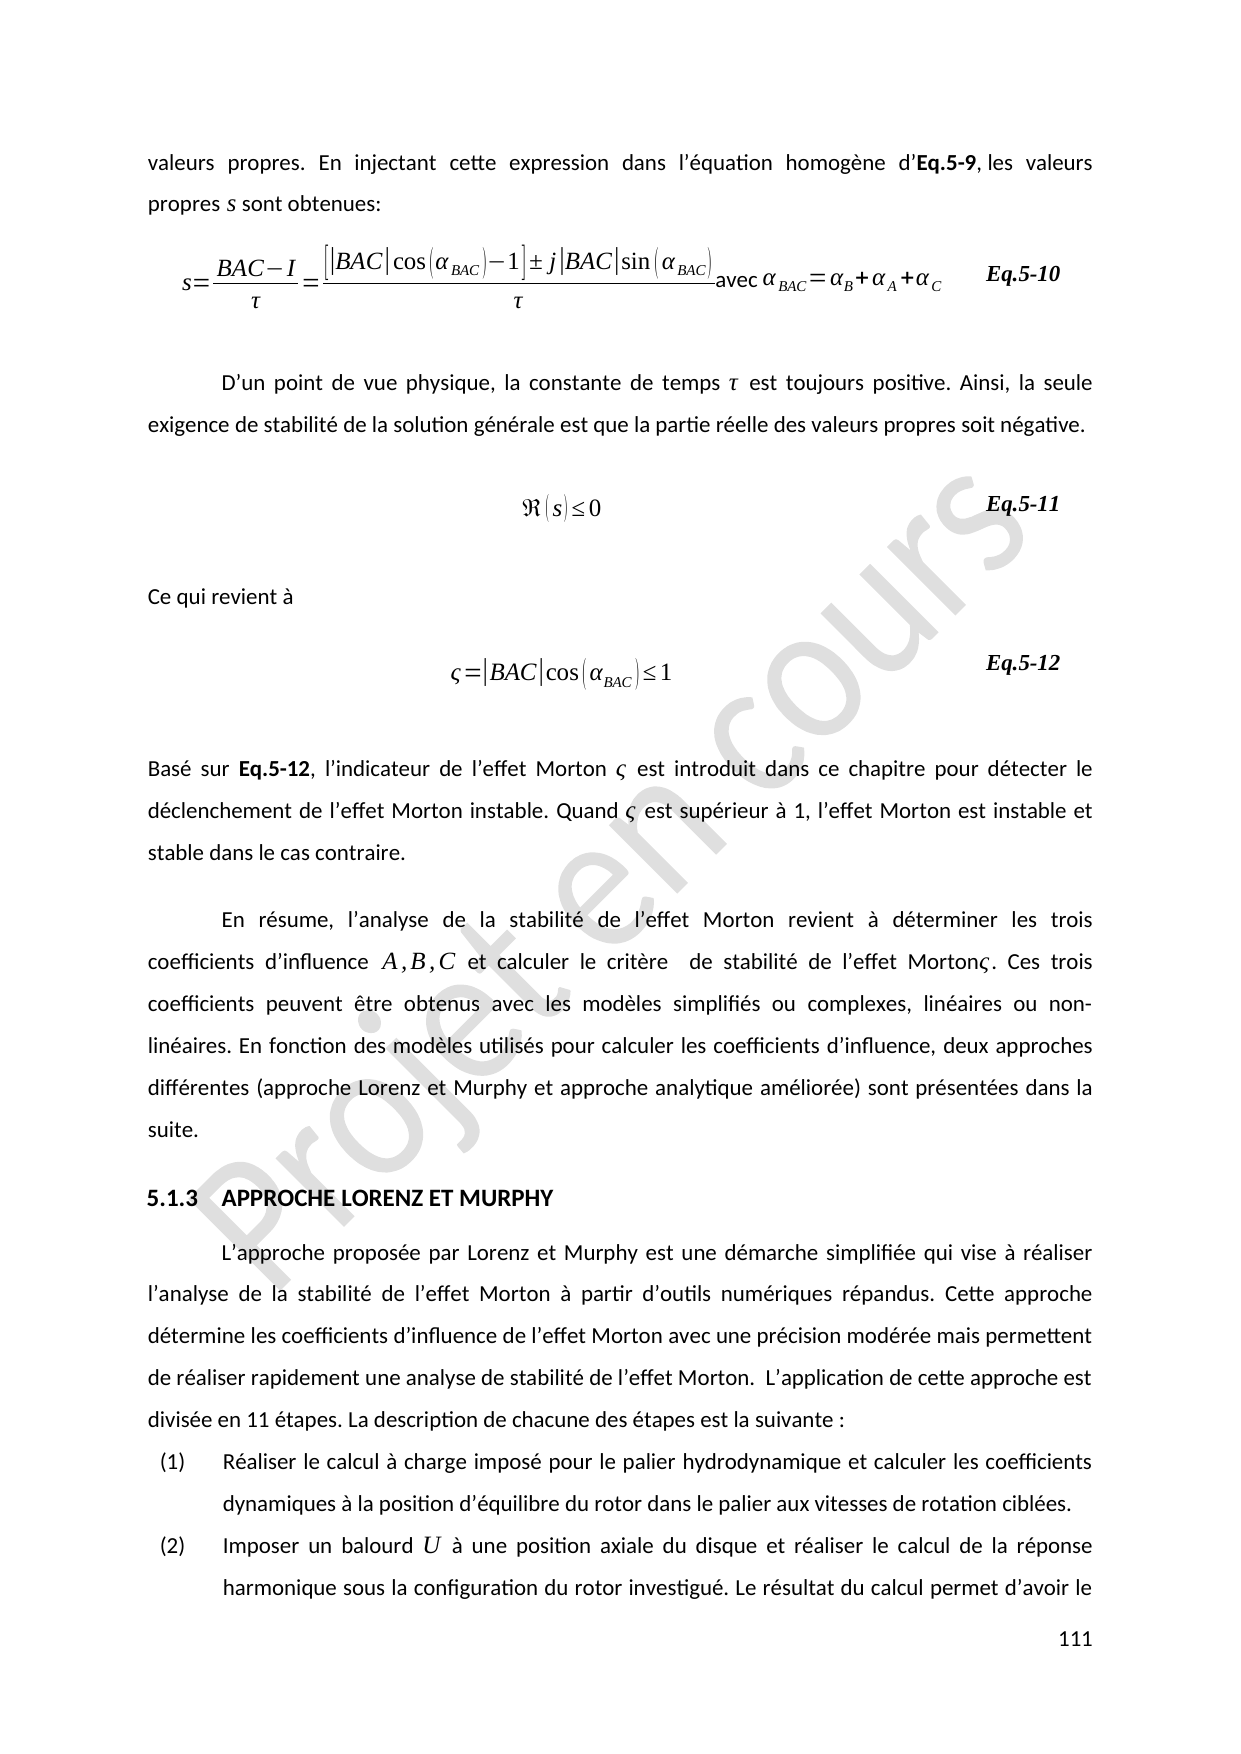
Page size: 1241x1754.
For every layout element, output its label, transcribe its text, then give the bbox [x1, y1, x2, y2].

subtitle Approche Lorenz et Murphy [146, 1182, 1093, 1213]
text Ce qui revient à [148, 582, 1093, 610]
table_header [148, 477, 974, 570]
list Réaliser le calcul à charge imposé pour le palier hydrodynamique et calculer les coefficients dynamiques à la position d’équilibre du rotor dans le palier aux vitesses de rotation ciblées. [185, 1447, 1093, 1517]
text En résume, l’analyse de la stabilité de l’effet Morton revient à déterminer les trois coefficients d’influence et calculer le critère de stabilité de l’effet Morton. Ces trois coefficients peuvent être obtenus avec les modèles simplifiés ou complexes, linéaires ou non-linéaires. En fonction des modèles utilisés pour calculer les coefficients d’influence, deux approches différentes (approche Lorenz et Murphy et approche analytique améliorée) sont présentées dans la suite. [148, 905, 1093, 1143]
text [148, 148, 1093, 218]
table_header [975, 244, 1093, 343]
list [185, 1531, 1093, 1601]
table_header [975, 637, 1093, 729]
table_header [148, 637, 974, 729]
table_header avec [148, 244, 974, 343]
table_header [975, 477, 1093, 570]
text L’approche proposée par Lorenz et Murphy est une démarche simplifiée qui vise à réaliser l’analyse de la stabilité de l’effet Morton à partir d’outils numériques répandus. Cette approche détermine les coefficients d’influence de l’effet Morton avec une précision modérée mais permettent de réaliser rapidement une analyse de stabilité de l’effet Morton. L’application de cette approche est divisée en 11 étapes. La description de chacune des étapes est la suivante : [148, 1238, 1093, 1433]
text D’un point de vue physique, la constante de temps est toujours positive. Ainsi, la seule exigence de stabilité de la solution générale est que la partie réelle des valeurs propres soit négative. [148, 368, 1093, 438]
text Basé sur Eq.5-12, l’indicateur de l’effet Morton est introduit dans ce chapitre pour détecter le déclenchement de l’effet Morton instable. Quand est supérieur à 1, l’effet Morton est instable et stable dans le cas contraire. [148, 754, 1093, 866]
